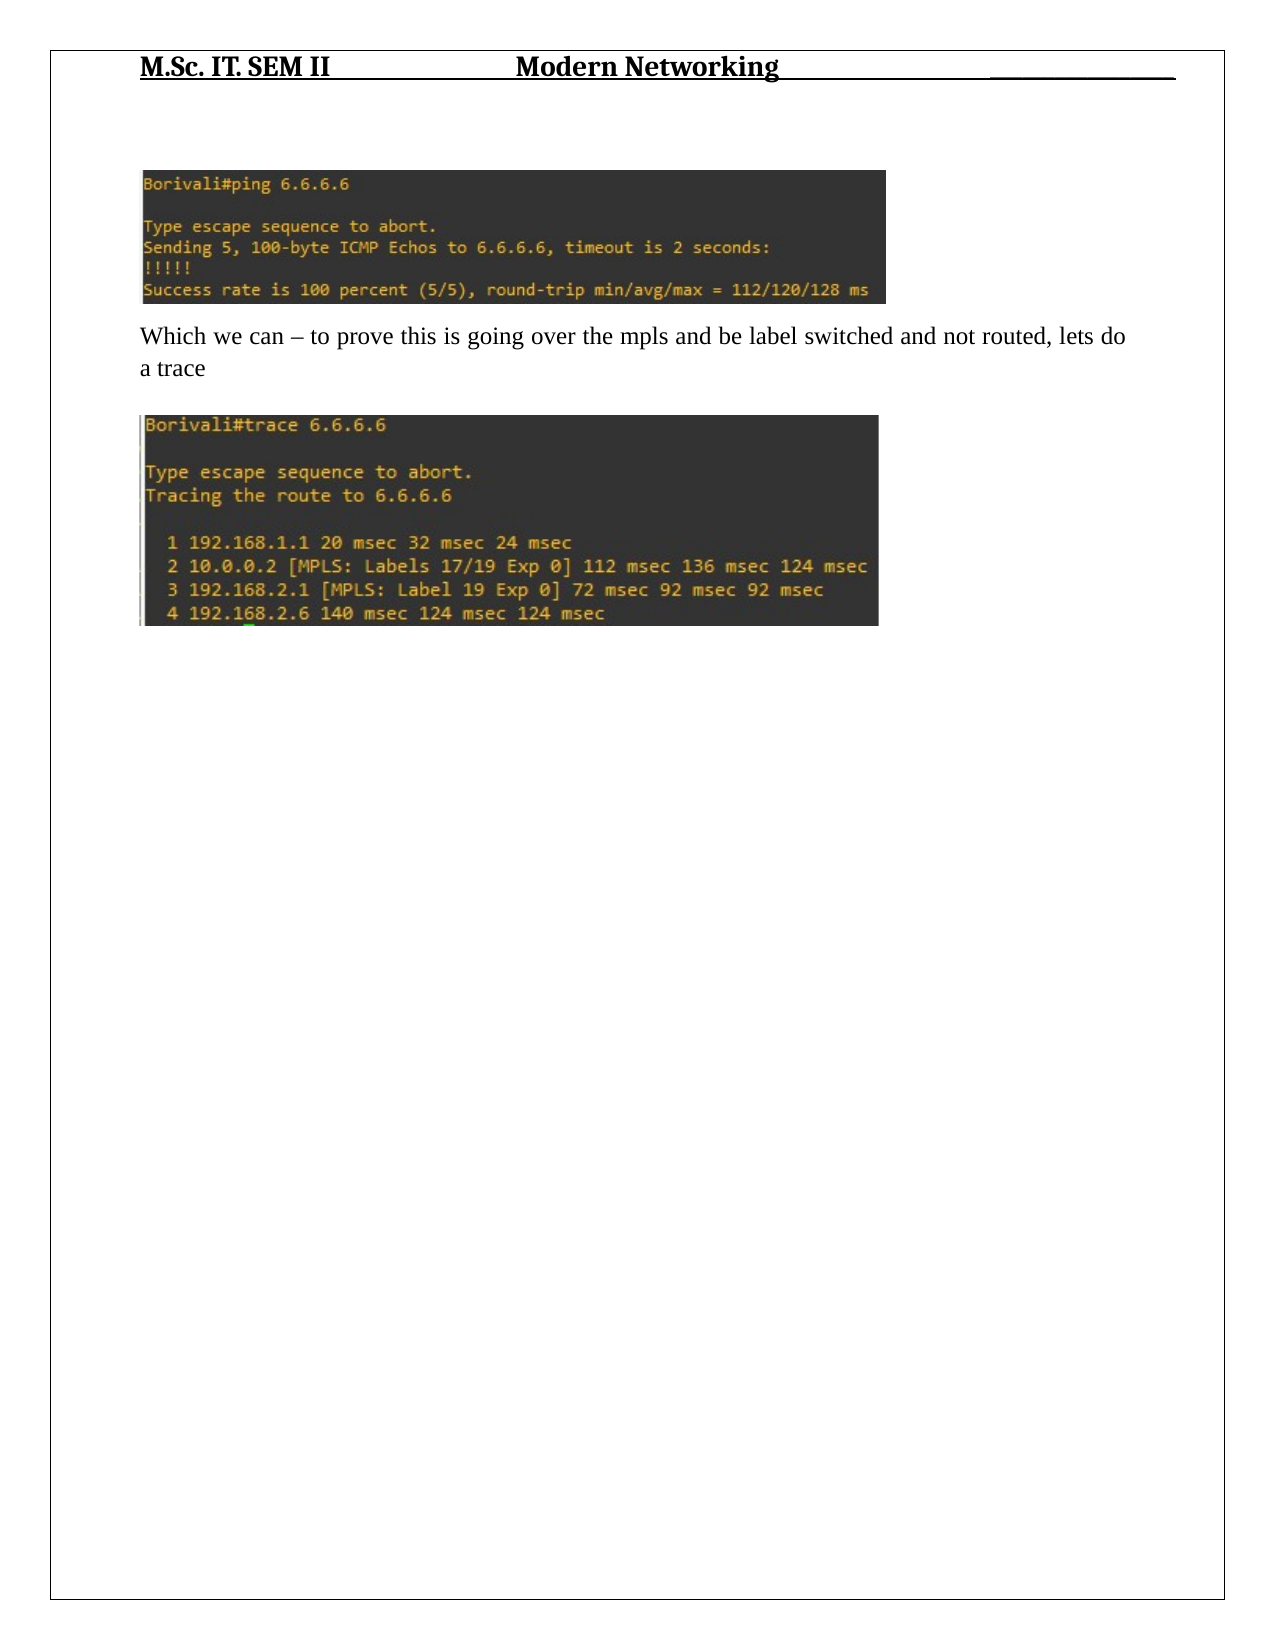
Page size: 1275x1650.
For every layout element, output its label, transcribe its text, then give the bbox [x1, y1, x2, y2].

picture [139, 415, 879, 626]
picture [139, 170, 886, 304]
text Which we can – to prove this is going over the mpls and be label switched and not routed, lets do a trace [139, 321, 1128, 381]
